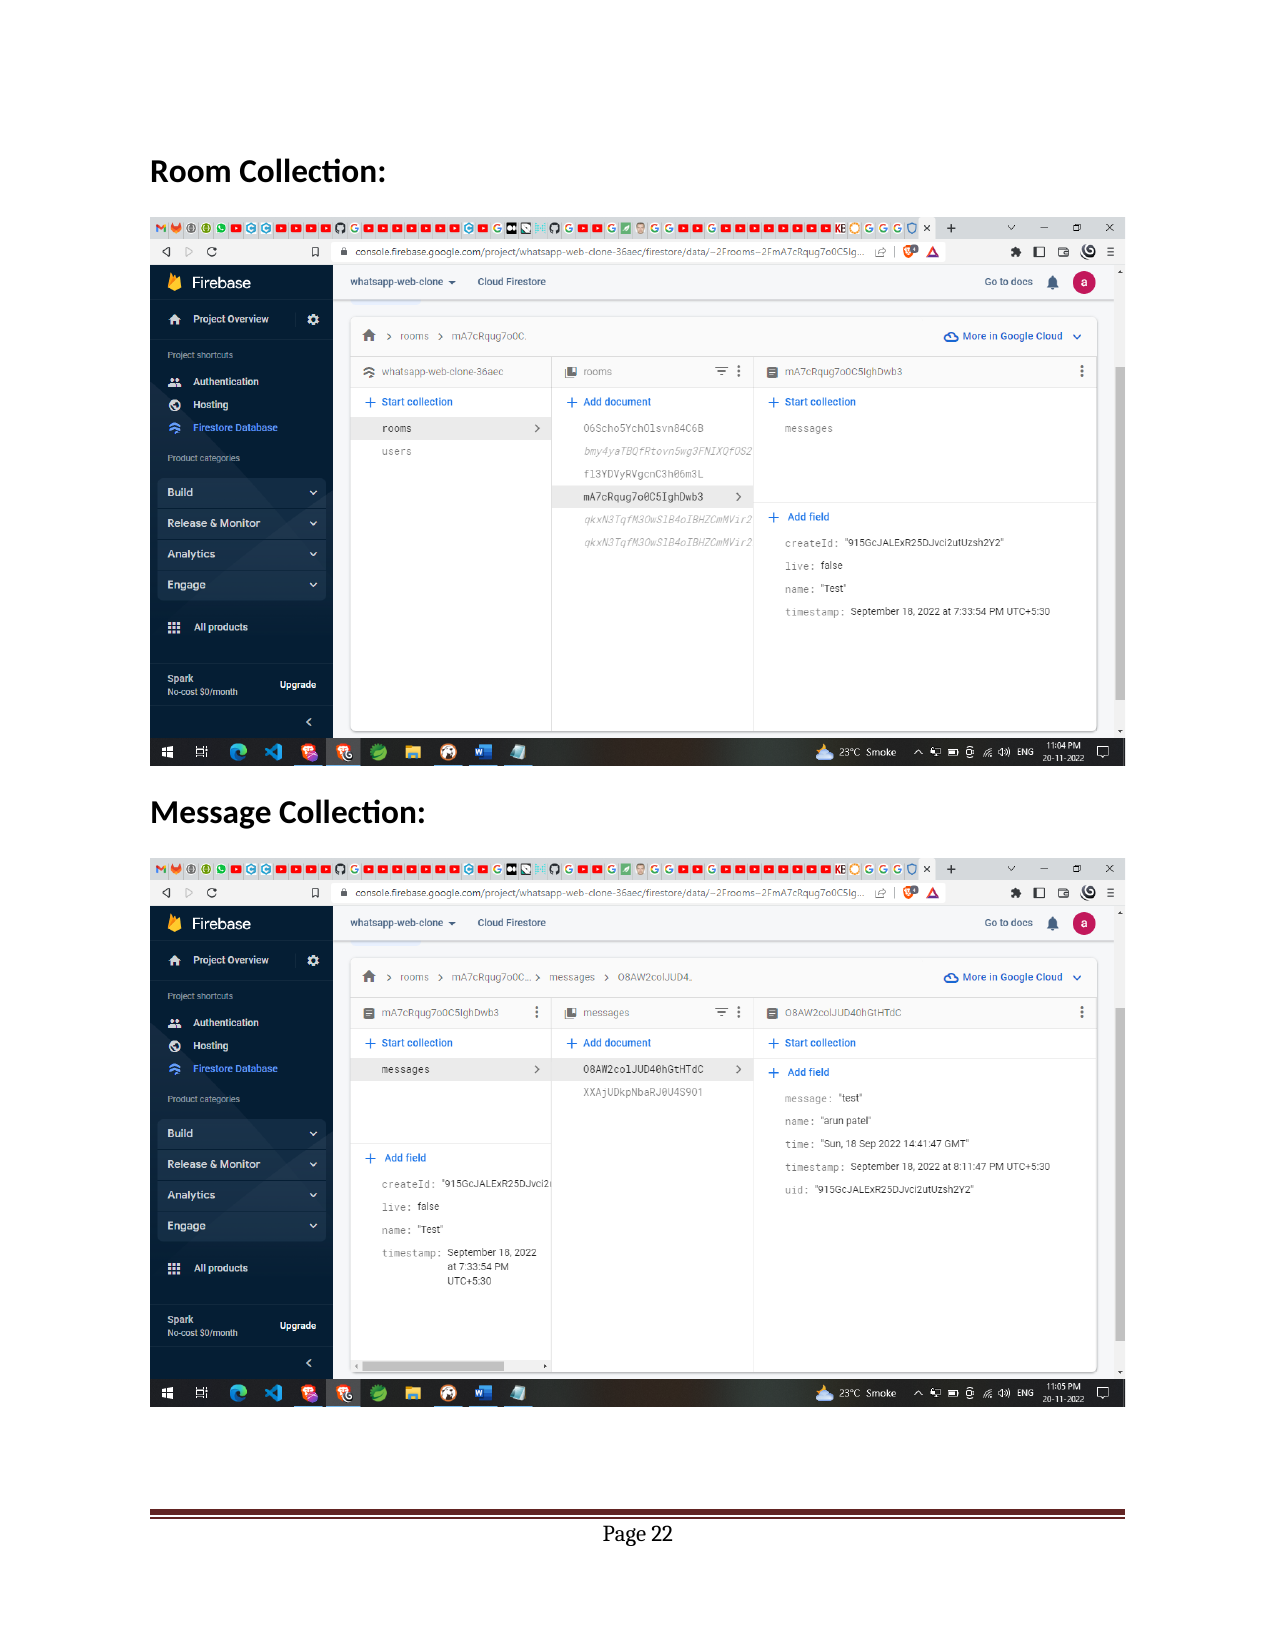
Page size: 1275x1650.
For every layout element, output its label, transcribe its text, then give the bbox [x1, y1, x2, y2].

text Room Collection: [150, 150, 1125, 191]
picture [150, 217, 1125, 766]
picture [150, 858, 1125, 1407]
text Message Collection: [150, 791, 1125, 831]
